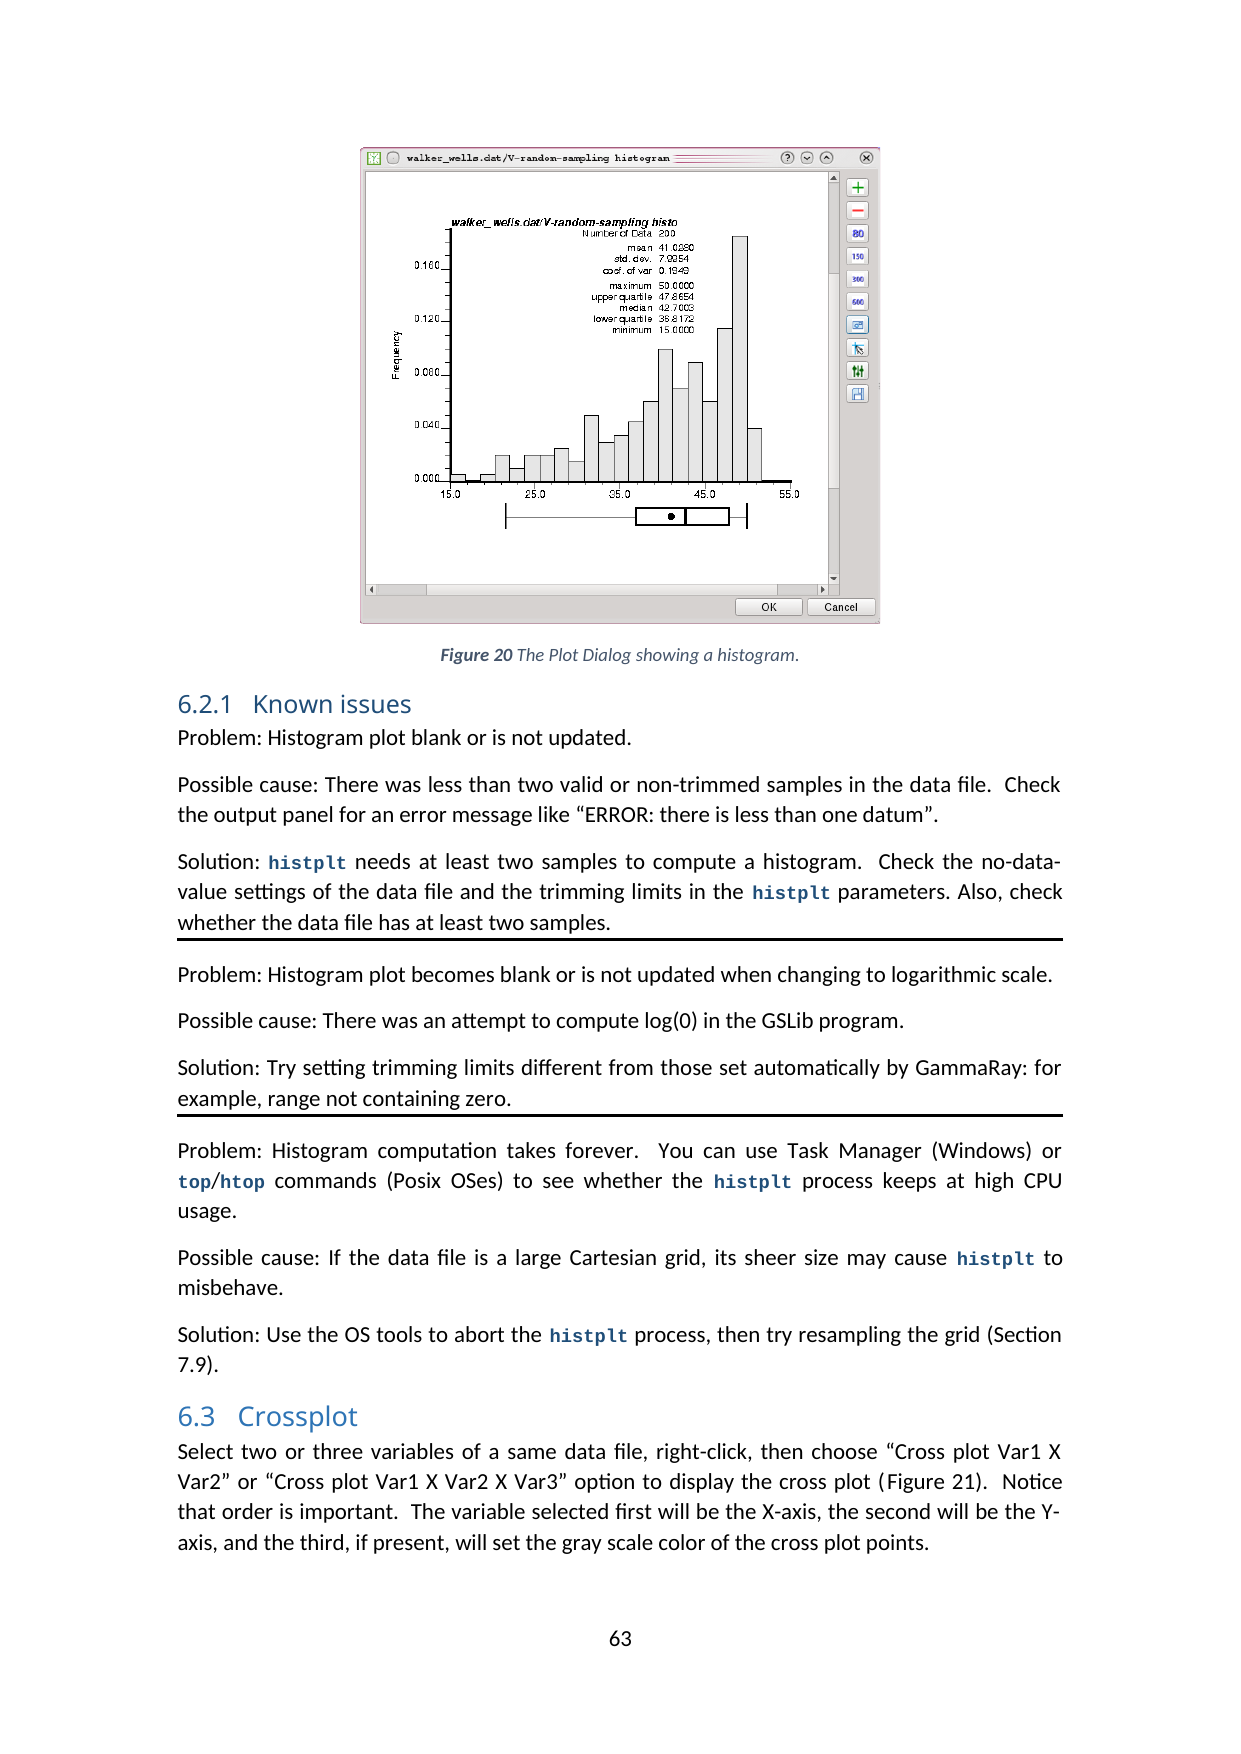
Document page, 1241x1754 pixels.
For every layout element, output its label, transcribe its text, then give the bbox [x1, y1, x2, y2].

text Solution: Use the OS tools to abort the histplt process, then try resampling the grid (Section 7.9). [177, 1320, 1063, 1378]
text Possible cause: There was less than two valid or non-trimmed samples in the data file. Check the output panel for an error message like “ERROR: there is less than one datum”. [177, 770, 1063, 828]
text Problem: Histogram plot blank or is not updated. [177, 723, 1063, 751]
text Possible cause: If the data file is a large Cartesian grid, its sheer size may cause histplt to misbehave. [177, 1243, 1063, 1301]
text Solution: histplt needs at least two samples to compute a histogram. Check the no-data-value settings of the data file and the trimming limits in the histplt parameters. Also, check whether the data file has at least two samples. [177, 847, 1063, 938]
picture [360, 147, 881, 624]
text Figure 20 The Plot Dialog showing a histogram. [177, 643, 1063, 666]
text Possible cause: There was an attempt to compute log(0) in the GSLib program. [177, 1007, 1063, 1035]
text Solution: Try setting trimming limits different from those set automatically by GammaRay: for example, range not containing zero. [177, 1053, 1063, 1114]
subtitle Crossplot [177, 1397, 1063, 1434]
text Problem: Histogram plot becomes blank or is not updated when changing to logarithmic scale. [177, 960, 1063, 988]
subtitle Known issues [177, 687, 1063, 721]
text Select two or three variables of a same data file, right-click, then choose “Cross plot Var1 X Var2” or “Cross plot Var1 X Var2 X Var3” option to display the cross plot (Figure 21). Notice that order is important. The variable selected first will be the X-axis, the second will be the Y-axis, and the third, if present, will set the gray scale color of the cross plot points. [177, 1437, 1063, 1556]
text Problem: Histogram computation takes forever. You can use Task Manager (Windows) or top/htop commands (Posix OSes) to see whether the histplt process keeps at high CPU usage. [177, 1136, 1063, 1224]
